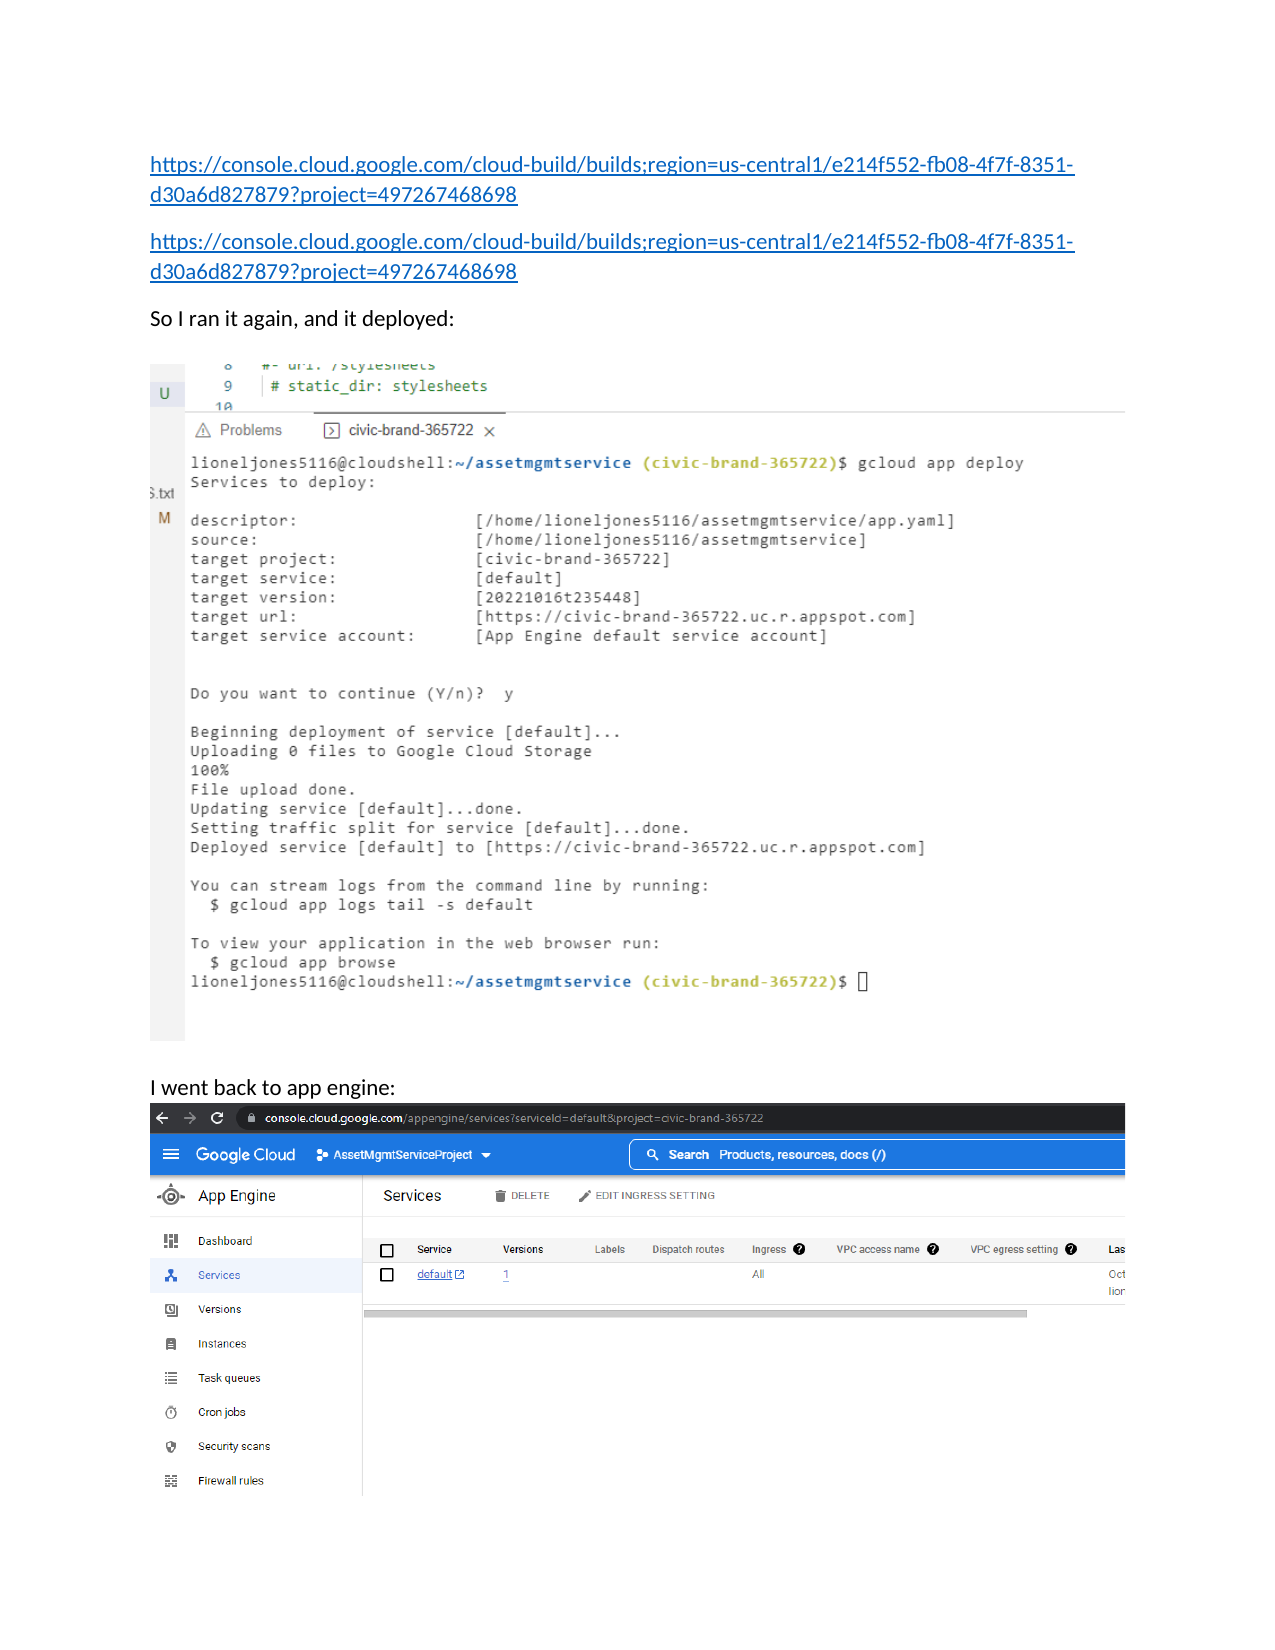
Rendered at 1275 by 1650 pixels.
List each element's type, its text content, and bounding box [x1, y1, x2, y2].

picture [150, 1103, 1125, 1496]
text https://console.cloud.google.com/cloud-build/builds;region=us-central1/e214f552-fb08-4f7f-8351-d30a6d827879?project=497267468698 [150, 227, 1125, 285]
text So I ran it again, and it deployed: I went back to app engine: Clicked on the link [150, 304, 1125, 364]
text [150, 150, 1125, 208]
picture [150, 364, 1125, 1041]
text So I ran it again, and it deployed: I went back to app engine: Clicked on the link [150, 1041, 1125, 1103]
